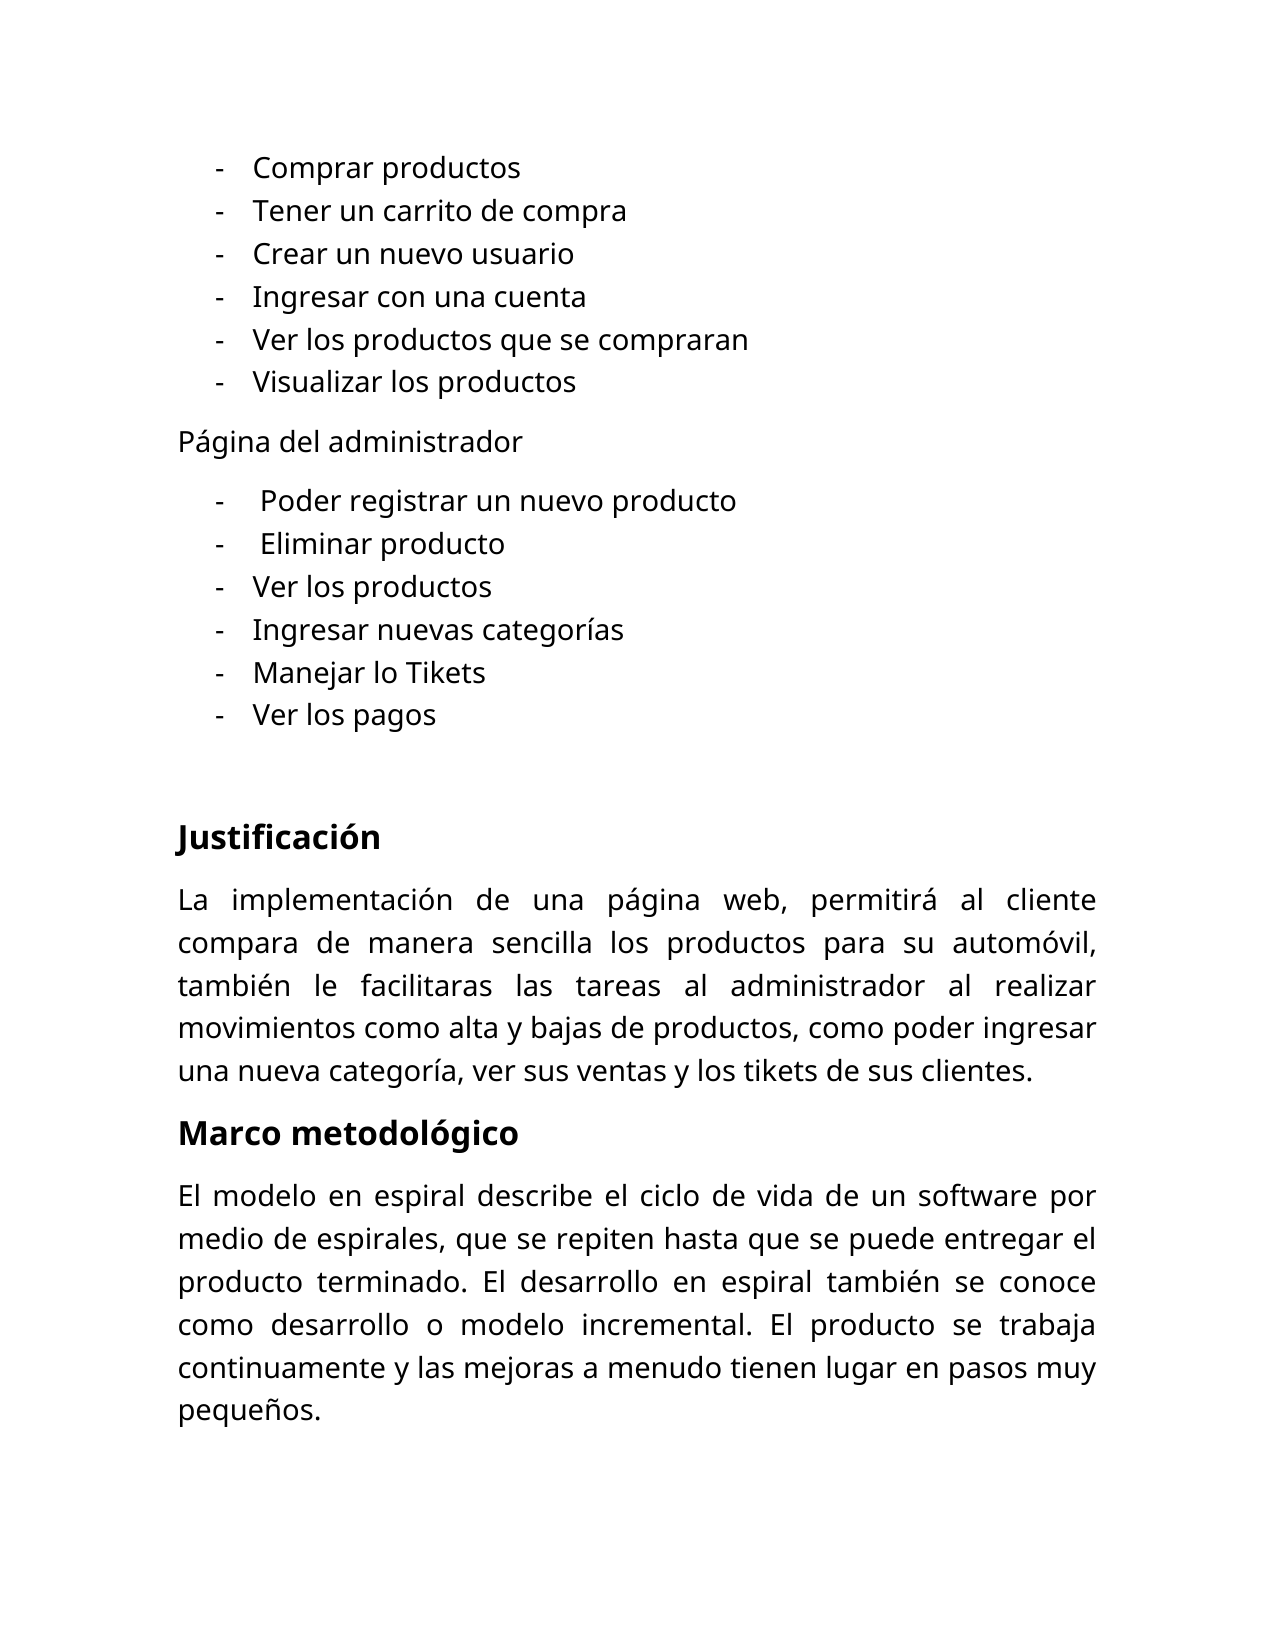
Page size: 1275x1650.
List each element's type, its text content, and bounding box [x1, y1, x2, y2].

text La implementación de una página web, permitirá al cliente compara de manera sencilla los productos para su automóvil, también le facilitaras las tareas al administrador al realizar movimientos como alta y bajas de productos, como poder ingresar una nueva categoría, ver sus ventas y los tikets de sus clientes. [177, 879, 1098, 1090]
list Eliminar producto [215, 523, 1098, 563]
text Marco metodológico [177, 1110, 1098, 1155]
list Poder registrar un nuevo producto [215, 481, 1098, 520]
text Justificación [177, 814, 1098, 859]
list Visualizar los productos [215, 362, 1098, 401]
text El modelo en espiral describe el ciclo de vida de un software por medio de espirales, que se repiten hasta que se puede entregar el producto terminado. El desarrollo en espiral también se conoce como desarrollo o modelo incremental. El producto se trabaja continuamente y las mejoras a menudo tienen lugar en pasos muy pequeños. [177, 1176, 1098, 1429]
list Comprar productos [215, 148, 1098, 187]
list Ingresar con una cuenta [215, 276, 1098, 316]
list Ingresar nuevas categorías [215, 609, 1098, 649]
list Ver los pagos [215, 695, 1098, 734]
list Manejar lo Tikets [215, 652, 1098, 692]
list Ver los productos que se compraran [215, 319, 1098, 358]
list Crear un nuevo usuario [215, 233, 1098, 273]
list Tener un carrito de compra [215, 190, 1098, 230]
list Ver los productos [215, 566, 1098, 606]
text Página del administrador [177, 421, 1098, 461]
